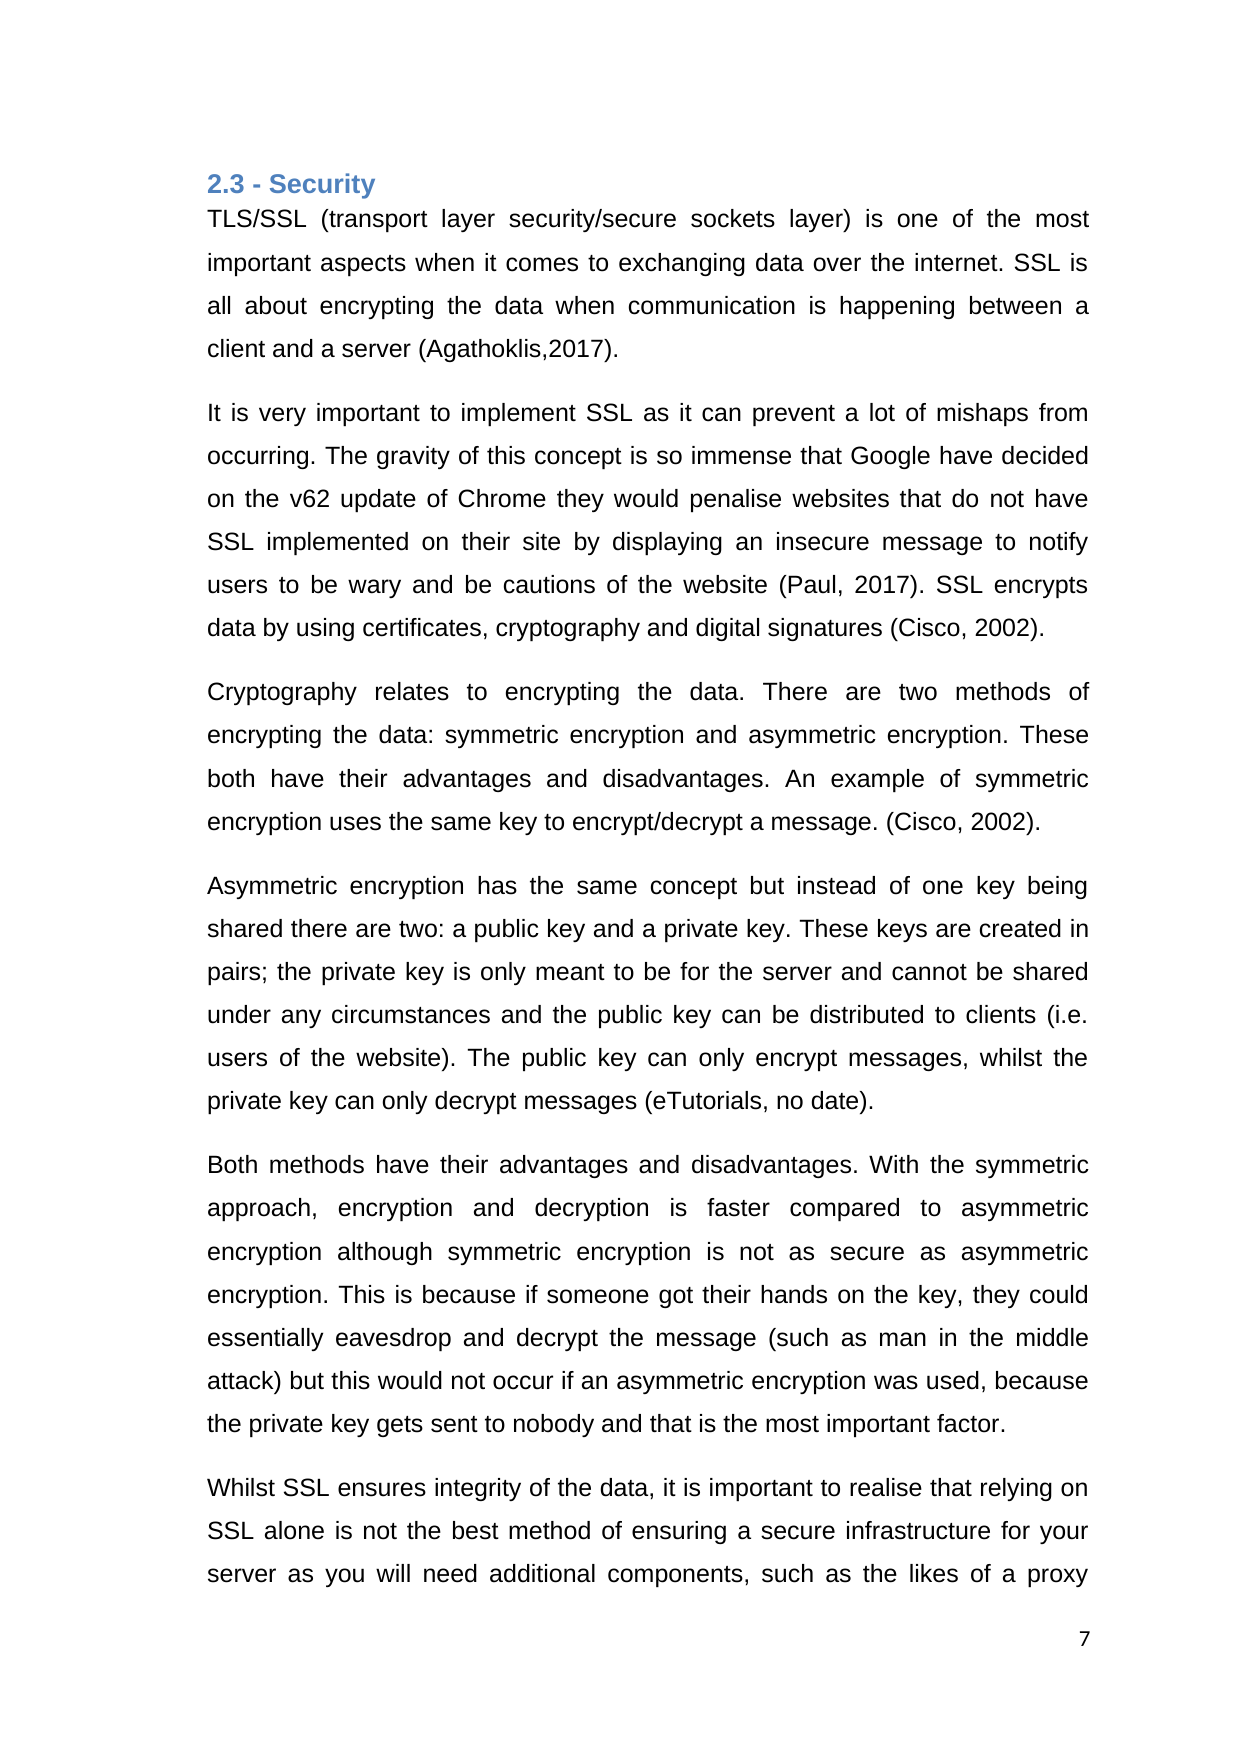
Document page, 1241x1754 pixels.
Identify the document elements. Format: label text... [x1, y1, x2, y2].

text Both methods have their advantages and disadvantages. With the symmetric approach, encryption and decryption is faster compared to asymmetric encryption although symmetric encryption is not as secure as asymmetric encryption. This is because if someone got their hands on the key, they could essentially eavesdrop and decrypt the message (such as man in the middle attack) but this would not occur if an asymmetric encryption was used, because the private key gets sent to nobody and that is the most important factor. [207, 1150, 1090, 1438]
text TLS/SSL (transport layer security/secure sockets layer) is one of the most important aspects when it comes to exchanging data over the internet. SSL is all about encrypting the data when communication is happening between a client and a server (Agathoklis,2017). [207, 204, 1090, 363]
text It is very important to implement SSL as it can prevent a lot of mishaps from occurring. The gravity of this concept is so immense that Google have decided on the v62 update of Chrome they would penalise websites that do not have SSL implemented on their site by displaying an insecure message to notify users to be wary and be cautions of the website (Paul, 2017). SSL encrypts data by using certificates, cryptography and digital signatures (Cisco, 2002). [207, 398, 1090, 642]
text Cryptography relates to encrypting the data. There are two methods of encrypting the data: symmetric encryption and asymmetric encryption. These both have their advantages and disadvantages. An example of symmetric encryption uses the same key to encrypt/decrypt a message. (Cisco, 2002). [207, 677, 1090, 836]
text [207, 1473, 1090, 1588]
text Asymmetric encryption has the same concept but instead of one key being shared there are two: a public key and a private key. These keys are created in pairs; the private key is only meant to be for the server and cannot be shared under any circumstances and the public key can be distributed to clients (i.e. users of the website). The public key can only encrypt messages, whilst the private key can only decrypt messages (eTutorials, no date). [207, 871, 1090, 1115]
subtitle 2.3 - Security [207, 168, 1090, 200]
